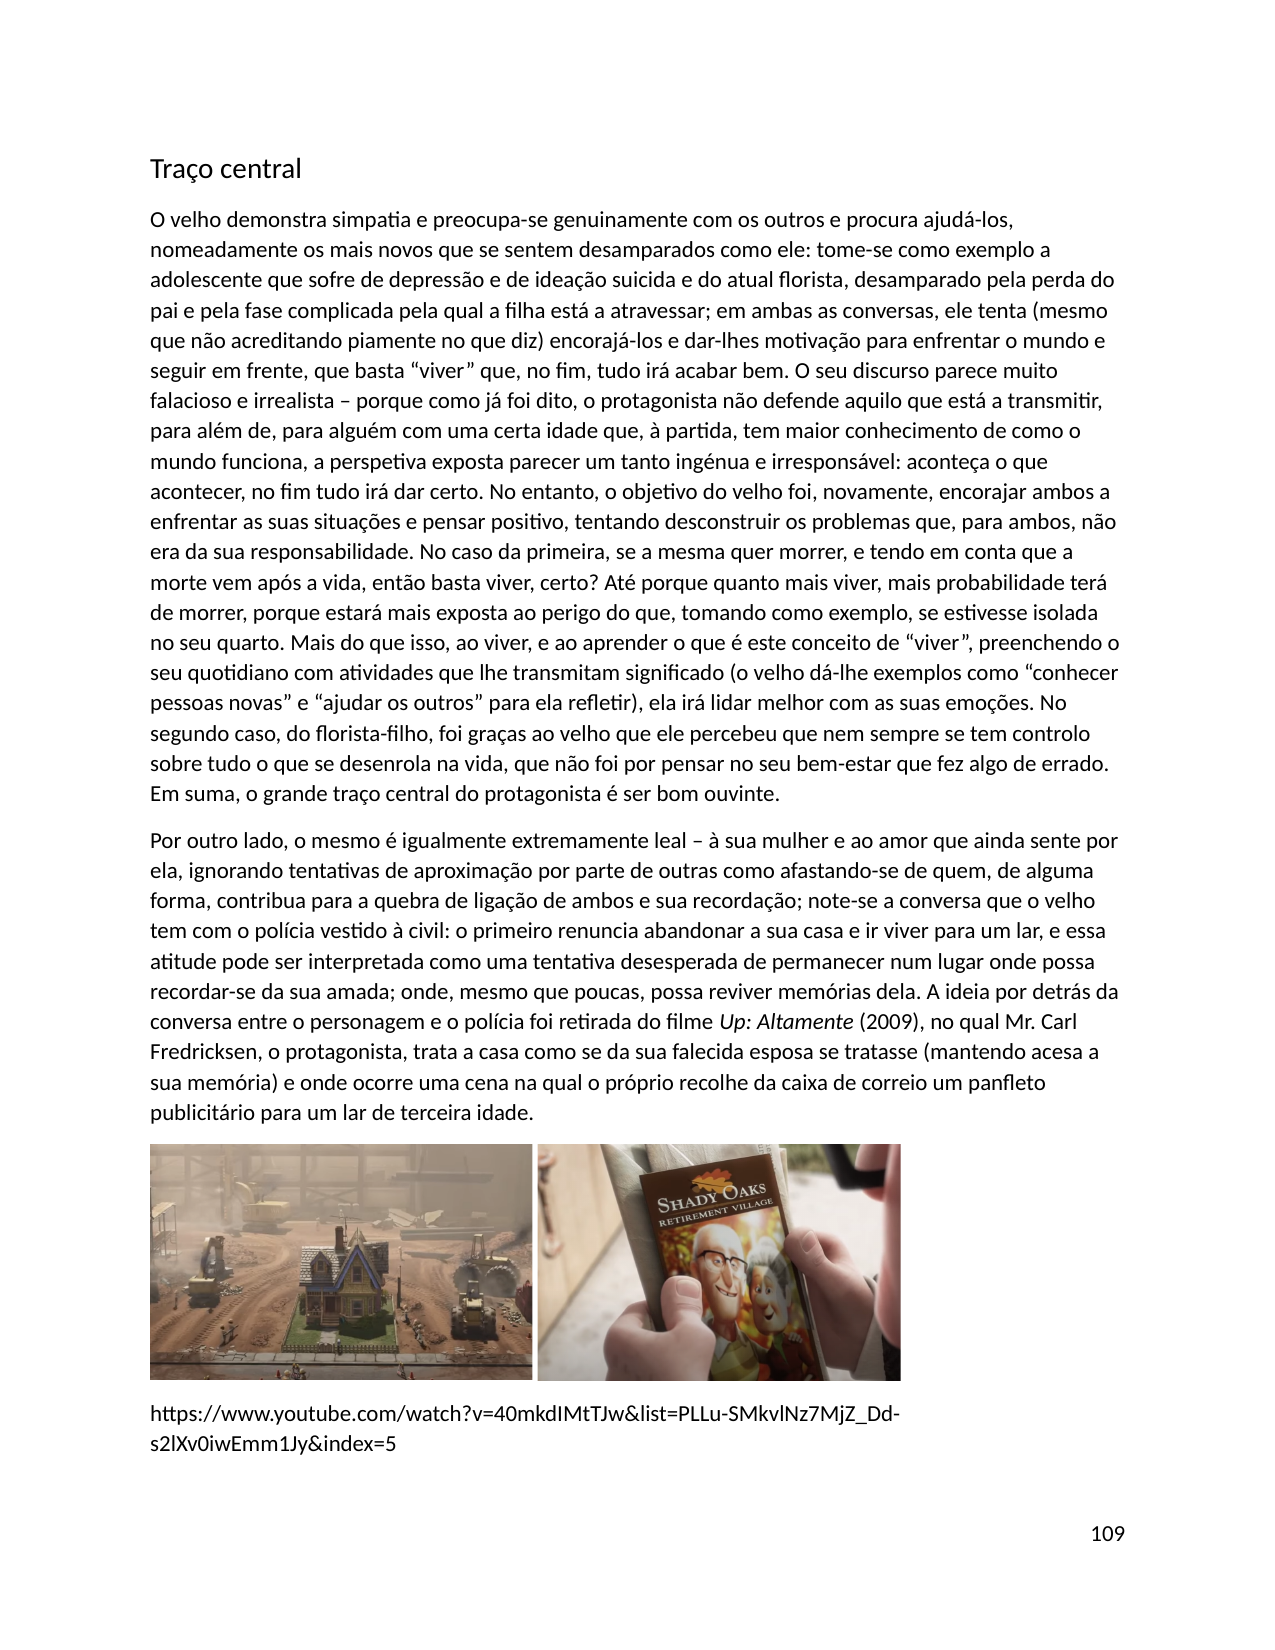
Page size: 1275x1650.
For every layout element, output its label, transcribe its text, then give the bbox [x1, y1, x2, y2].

picture [537, 1144, 901, 1381]
picture [150, 1144, 533, 1380]
text Traço central [150, 150, 1125, 186]
text https://www.youtube.com/watch?v=40mkdIMtTJw&list=PLLu-SMkvlNz7MjZ_Dd-s2lXv0iwEmm1Jy&index=5 [150, 1399, 1125, 1457]
text O velho demonstra simpatia e preocupa-se genuinamente com os outros e procura ajudá-los, nomeadamente os mais novos que se sentem desamparados como ele: tome-se como exemplo a adolescente que sofre de depressão e de ideação suicida e do atual florista, desamparado pela perda do pai e pela fase complicada pela qual a filha está a atravessar; em ambas as conversas, ele tenta (mesmo que não acreditando piamente no que diz) encorajá-los e dar-lhes motivação para enfrentar o mundo e seguir em frente, que basta “viver” que, no fim, tudo irá acabar bem. O seu discurso parece muito falacioso e irrealista – porque como já foi dito, o protagonista não defende aquilo que está a transmitir, para além de, para alguém com uma certa idade que, à partida, tem maior conhecimento de como o mundo funciona, a perspetiva exposta parecer um tanto ingénua e irresponsável: aconteça o que acontecer, no fim tudo irá dar certo. No entanto, o objetivo do velho foi, novamente, encorajar ambos a enfrentar as suas situações e pensar positivo, tentando desconstruir os problemas que, para ambos, não era da sua responsabilidade. No caso da primeira, se a mesma quer morrer, e tendo em conta que a morte vem após a vida, então basta viver, certo? Até porque quanto mais viver, mais probabilidade terá de morrer, porque estará mais exposta ao perigo do que, tomando como exemplo, se estivesse isolada no seu quarto. Mais do que isso, ao viver, e ao aprender o que é este conceito de “viver”, preenchendo o seu quotidiano com atividades que lhe transmitam significado (o velho dá-lhe exemplos como “conhecer pessoas novas” e “ajudar os outros” para ela refletir), ela irá lidar melhor com as suas emoções. No segundo caso, do florista-filho, foi graças ao velho que ele percebeu que nem sempre se tem controlo sobre tudo o que se desenrola na vida, que não foi por pensar no seu bem-estar que fez algo de errado. Em suma, o grande traço central do protagonista é ser bom ouvinte. [150, 205, 1125, 807]
text Por outro lado, o mesmo é igualmente extremamente leal – à sua mulher e ao amor que ainda sente por ela, ignorando tentativas de aproximação por parte de outras como afastando-se de quem, de alguma forma, contribua para a quebra de ligação de ambos e sua recordação; note-se a conversa que o velho tem com o polícia vestido à civil: o primeiro renuncia abandonar a sua casa e ir viver para um lar, e essa atitude pode ser interpretada como uma tentativa desesperada de permanecer num lugar onde possa recordar-se da sua amada; onde, mesmo que poucas, possa reviver memórias dela. A ideia por detrás da conversa entre o personagem e o polícia foi retirada do filme Up: Altamente (2009), no qual Mr. Carl Fredricksen, o protagonista, trata a casa como se da sua falecida esposa se tratasse (mantendo acesa a sua memória) e onde ocorre uma cena na qual o próprio recolhe da caixa de correio um panfleto publicitário para um lar de terceira idade. [150, 826, 1125, 1126]
